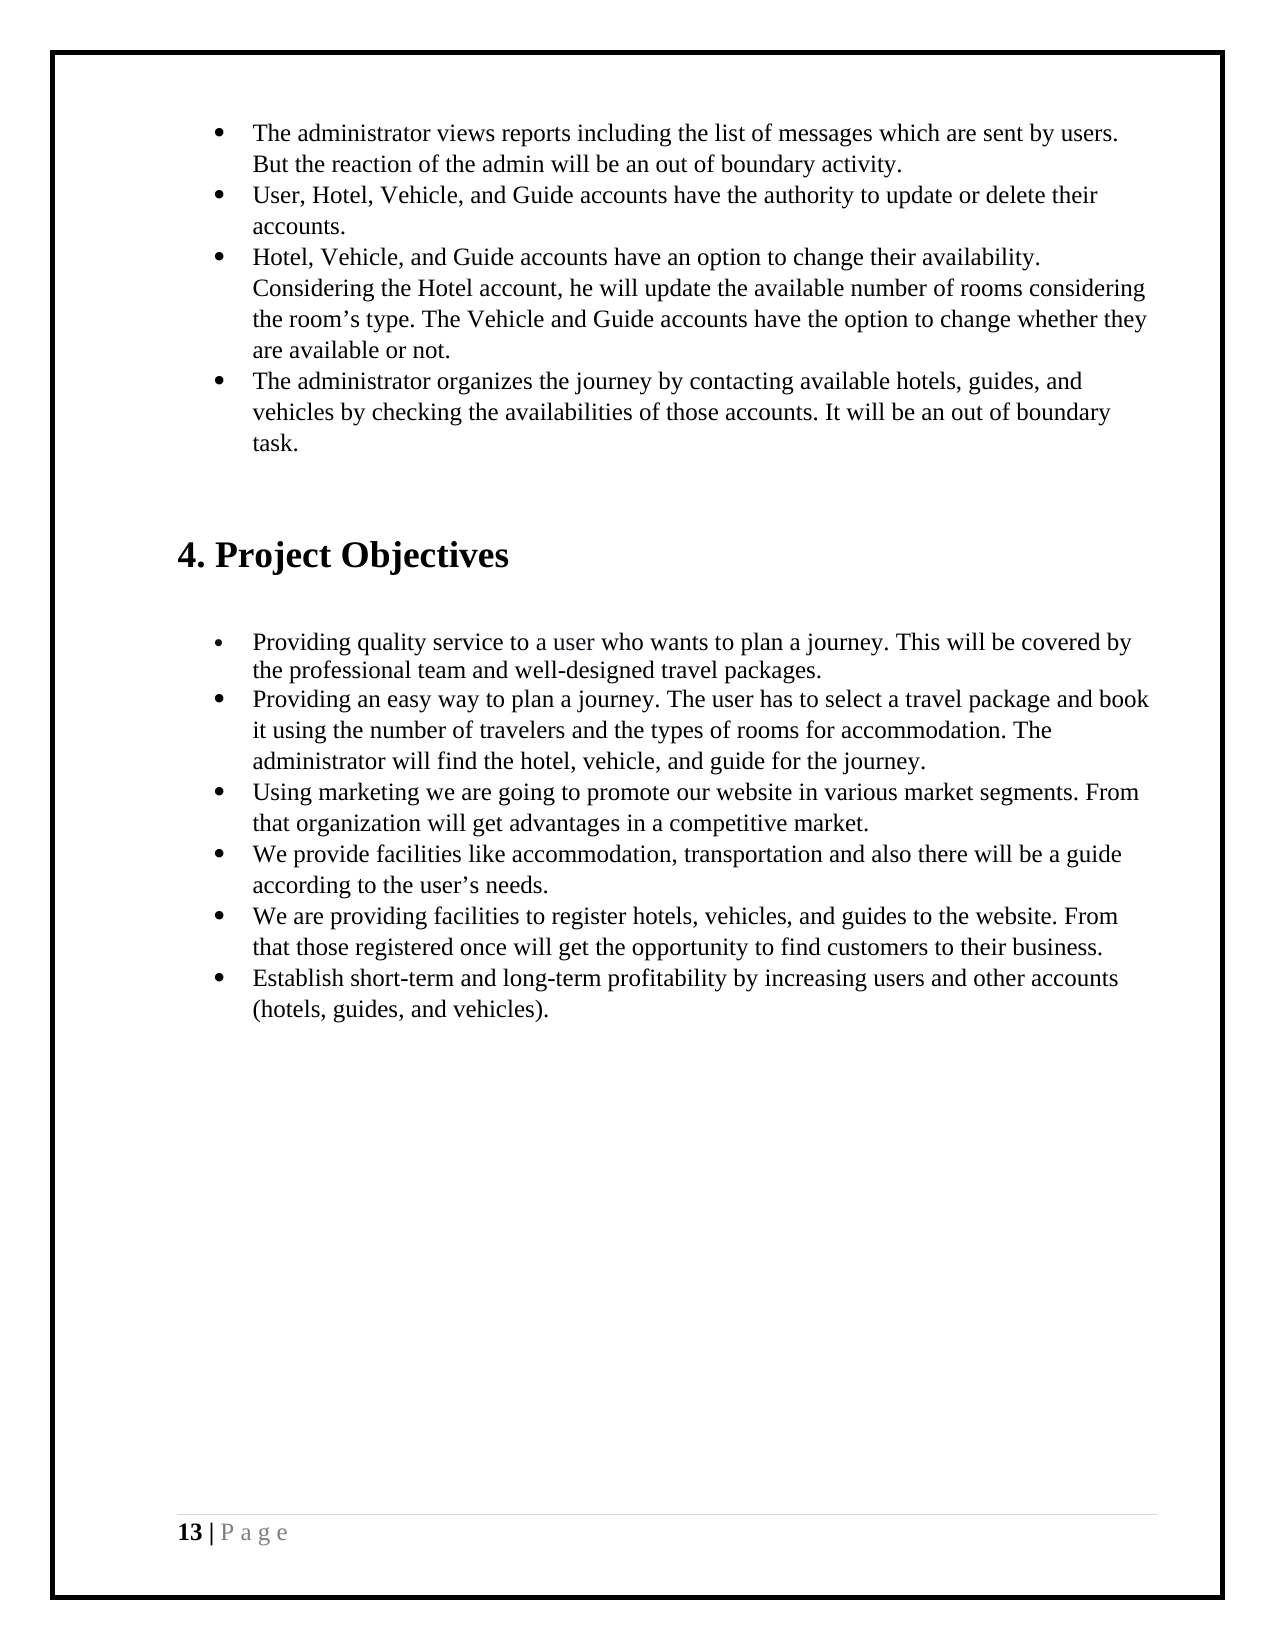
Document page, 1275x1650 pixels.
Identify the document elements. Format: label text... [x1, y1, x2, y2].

list We provide facilities like accommodation, transportation and also there will be a guide according to the user’s needs. [215, 839, 1157, 899]
list The administrator organizes the journey by contacting available hotels, guides, and vehicles by checking the availabilities of those accounts. It will be an out of boundary task. [215, 366, 1157, 457]
list Providing quality service to a user who wants to plan a journey. This will be covered by the professional team and well-designed travel packages. [215, 627, 1157, 684]
list Using marketing we are going to promote our website in various market segments. From that organization will get advantages in a competitive market. [215, 777, 1157, 837]
list We are providing facilities to register hotels, vehicles, and guides to the website. From that those registered once will get the opportunity to find customers to their business. [215, 901, 1157, 961]
list Hotel, Vehicle, and Guide accounts have an option to change their availability. Considering the Hotel account, he will update the available number of rooms considering the room’s type. The Vehicle and Guide accounts have the option to change whether they are available or not. [215, 242, 1157, 364]
list Providing an easy way to plan a journey. The user has to select a travel package and book it using the number of travelers and the types of rooms for accommodation. The administrator will find the hotel, vehicle, and guide for the journey. [215, 684, 1157, 775]
list Establish short-term and long-term profitability by increasing users and other accounts (hotels, guides, and vehicles). [215, 963, 1157, 1023]
list User, Hotel, Vehicle, and Guide accounts have the authority to update or delete their accounts. [215, 180, 1157, 240]
subtitle 4. Project Objectives [177, 532, 1157, 575]
list The administrator views reports including the list of messages which are sent by users. But the reaction of the admin will be an out of boundary activity. [215, 118, 1157, 178]
